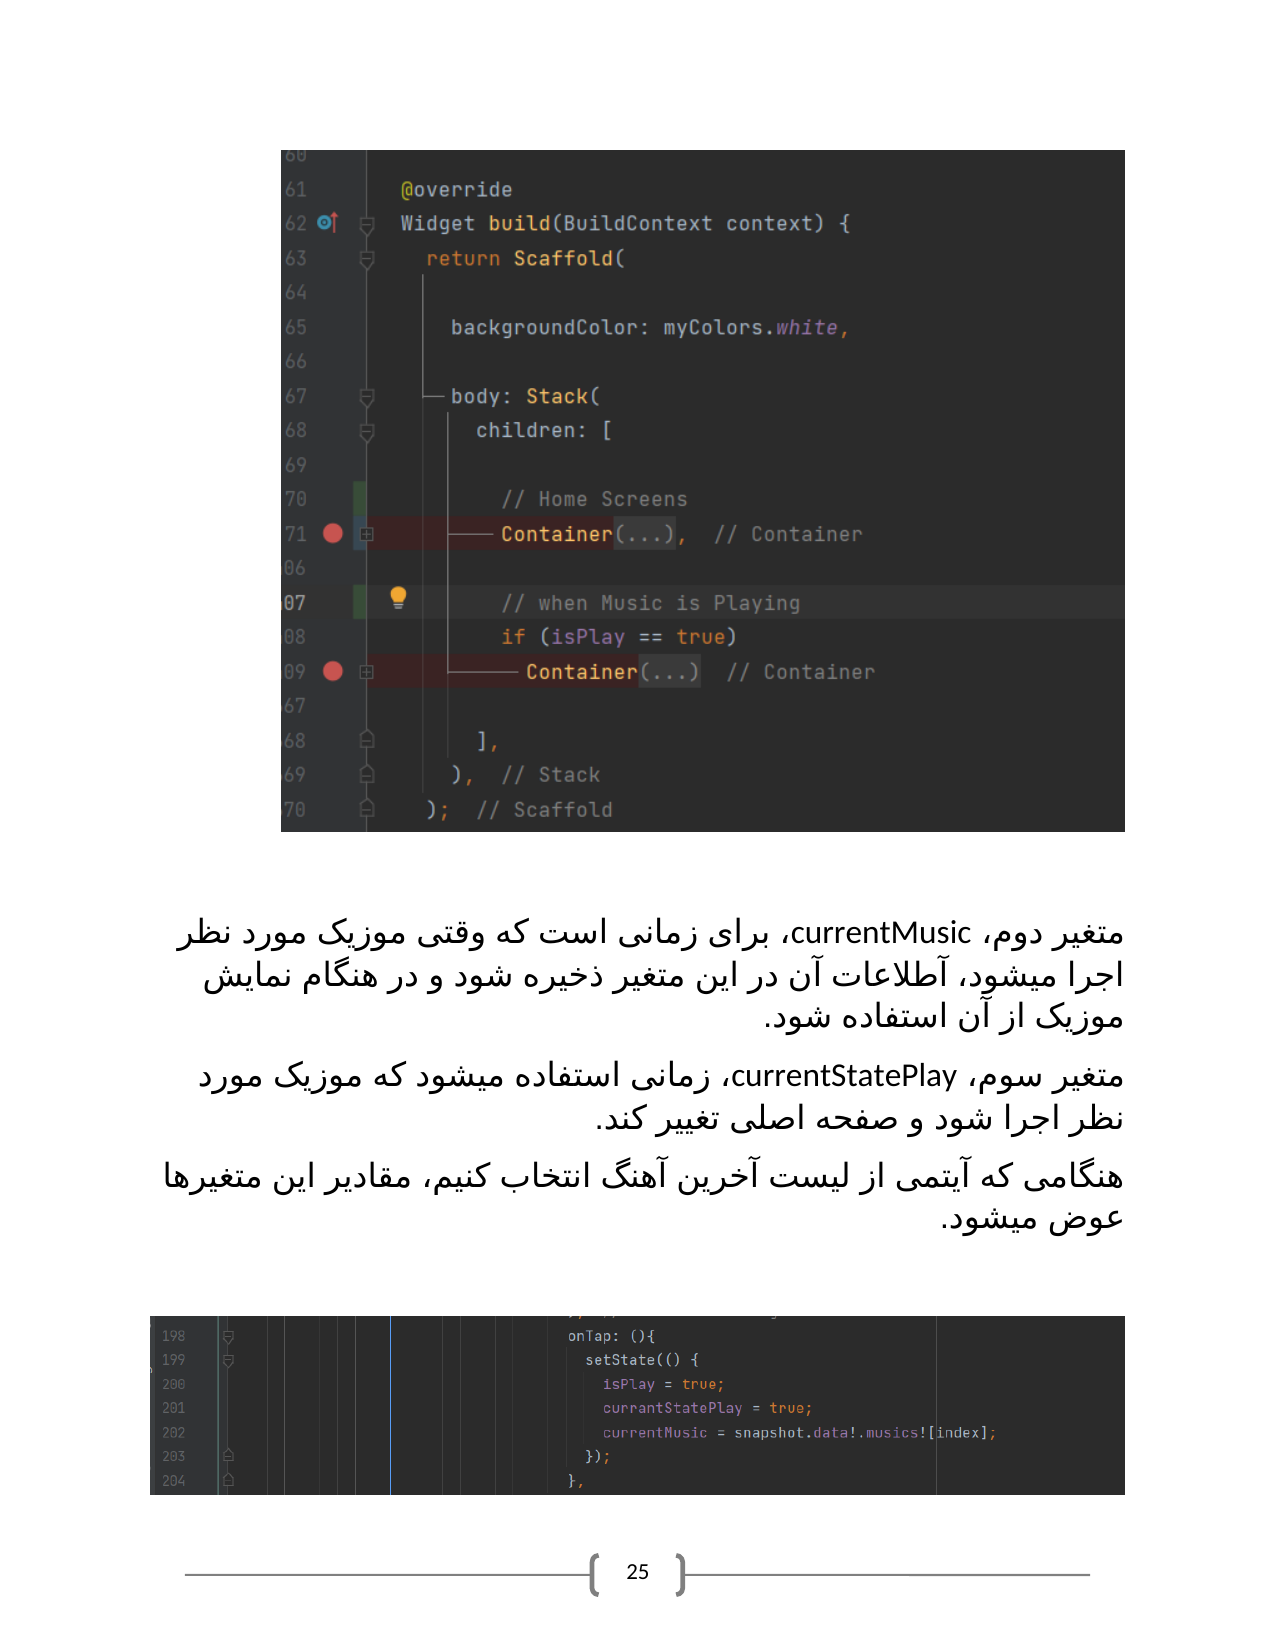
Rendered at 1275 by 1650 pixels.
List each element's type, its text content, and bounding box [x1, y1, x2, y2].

picture [150, 1316, 1125, 1495]
picture [281, 150, 1125, 832]
text هنگامی که آیتمی از لیست آخرین آهنگ انتخاب کنیم، مقادیر این متغیرها عوض میشود. [150, 1156, 1125, 1236]
text متغیر سوم، currentStatePlay، زمانی استفاده میشود که موزیک مورد نظر اجرا شود و صفحه اصلی تغییر کند. [150, 1054, 1125, 1136]
text متغیر دوم، currentMusic، برای زمانی است که وقتی موزیک مورد نظر اجرا میشود، آطلاعات آن در این متغیر ذخیره شود و در هنگام نمایش موزیک از آن استفاده شود. [150, 911, 1125, 1034]
